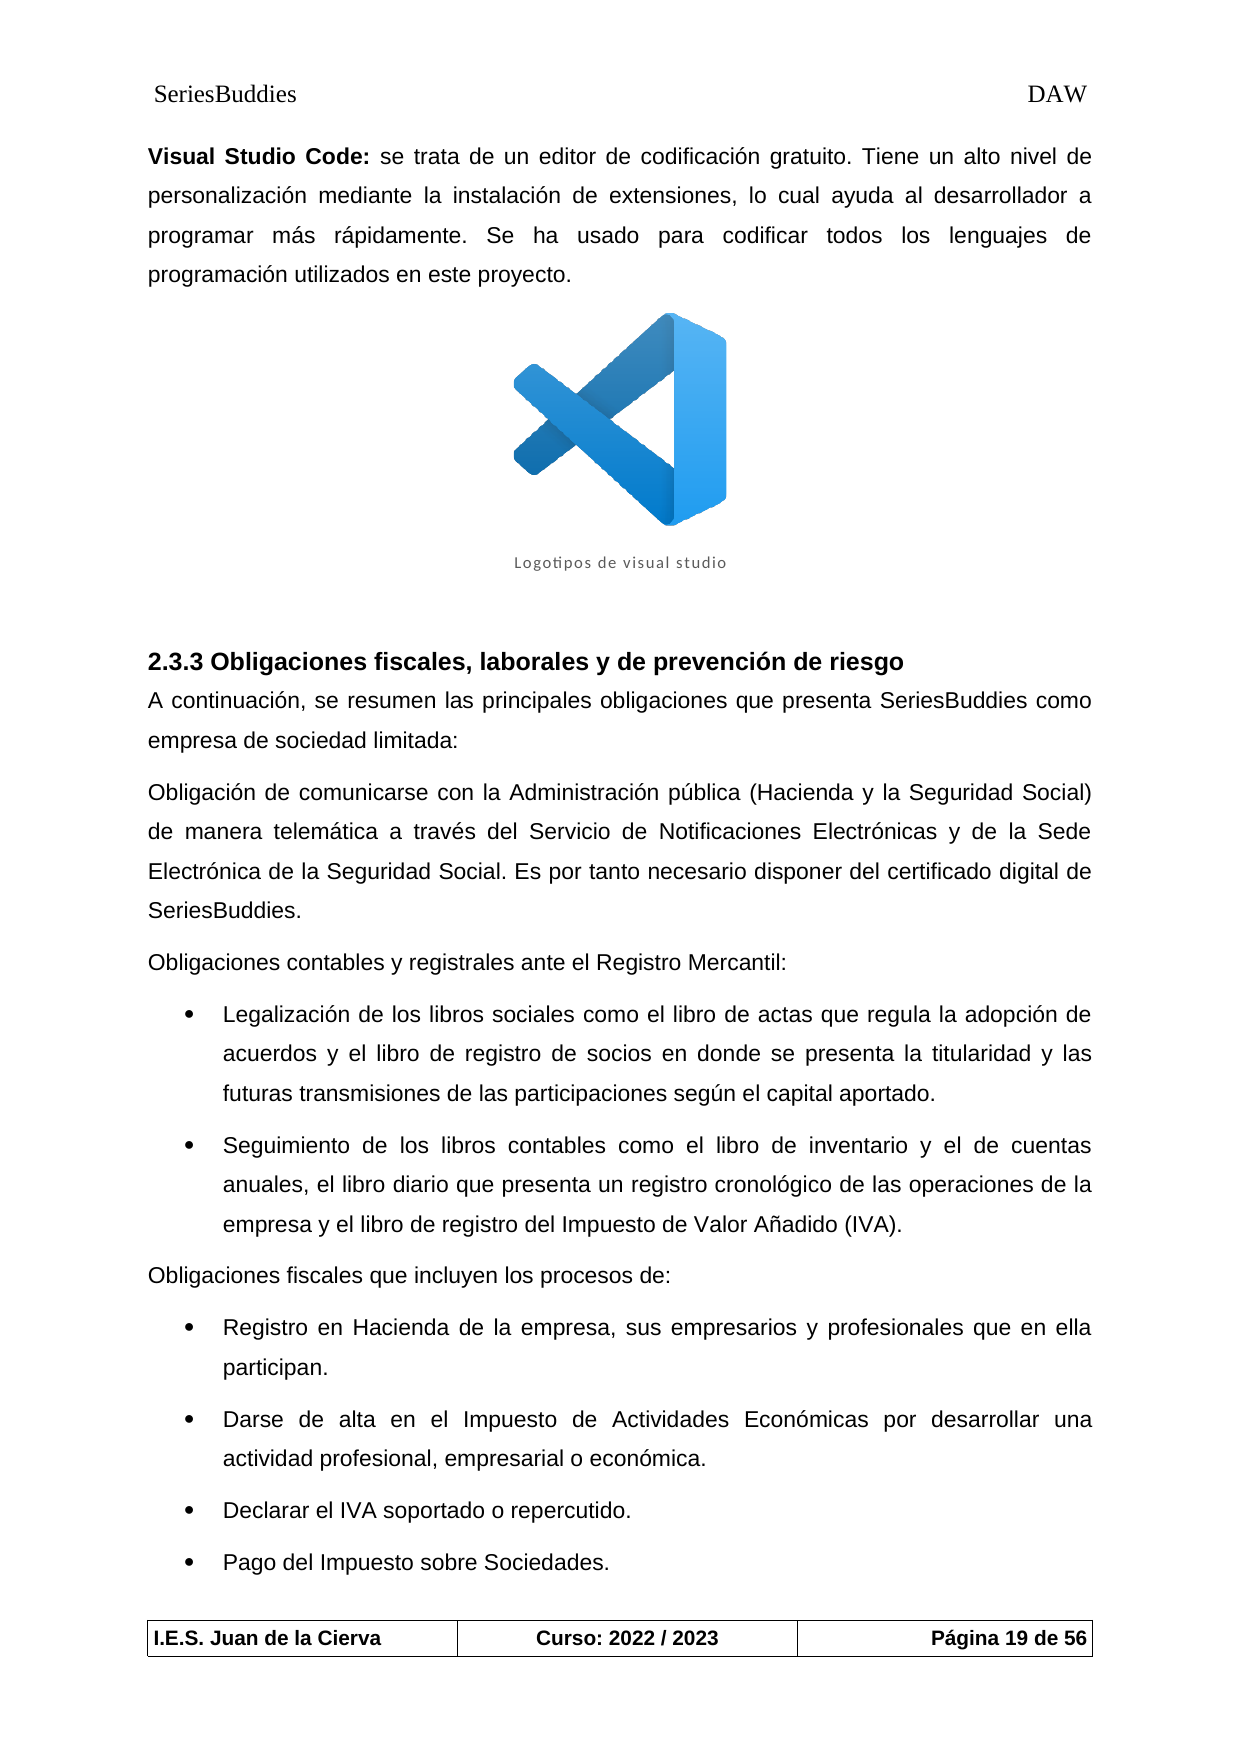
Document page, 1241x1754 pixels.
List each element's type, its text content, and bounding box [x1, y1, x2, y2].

list Seguimiento de los libros contables como el libro de inventario y el de cuentas anuales, el libro diario que presenta un registro cronológico de las operaciones de la empresa y el libro de registro del Impuesto de Valor Añadido (IVA). [185, 1132, 1093, 1237]
text Obligación de comunicarse con la Administración pública (Hacienda y la Seguridad Social) de manera telemática a través del Servicio de Notificaciones Electrónicas y de la Sede Electrónica de la Seguridad Social. Es por tanto necesario disponer del certificado digital de SeriesBuddies. [148, 779, 1093, 923]
text Visual Studio Code: se trata de un editor de codificación gratuito. Tiene un alto nivel de personalización mediante la instalación de extensiones, lo cual ayuda al desarrollador a programar más rápidamente. Se ha usado para codificar todos los lenguajes de programación utilizados en este proyecto. [148, 143, 1093, 287]
subtitle Logotipos de visual studio [148, 552, 1093, 573]
list Legalización de los libros sociales como el libro de actas que regula la adopción de acuerdos y el libro de registro de socios en donde se presenta la titularidad y las futuras transmisiones de las participaciones según el capital aportado. [185, 1001, 1093, 1106]
picture [513, 313, 727, 526]
text Obligaciones fiscales que incluyen los procesos de: [148, 1262, 1093, 1289]
text Obligaciones contables y registrales ante el Registro Mercantil: [148, 949, 1093, 975]
text 2.3.3 Obligaciones fiscales, laborales y de prevención de riesgo [148, 647, 1093, 676]
list Declarar el IVA soportado o repercutido. [185, 1497, 1093, 1523]
list Registro en Hacienda de la empresa, sus empresarios y profesionales que en ella participan. [185, 1314, 1093, 1380]
list Darse de alta en el Impuesto de Actividades Económicas por desarrollar una actividad profesional, empresarial o económica. [185, 1406, 1093, 1472]
text A continuación, se resumen las principales obligaciones que presenta SeriesBuddies como empresa de sociedad limitada: [148, 687, 1093, 753]
list Pago del Impuesto sobre Sociedades. [185, 1549, 1093, 1575]
